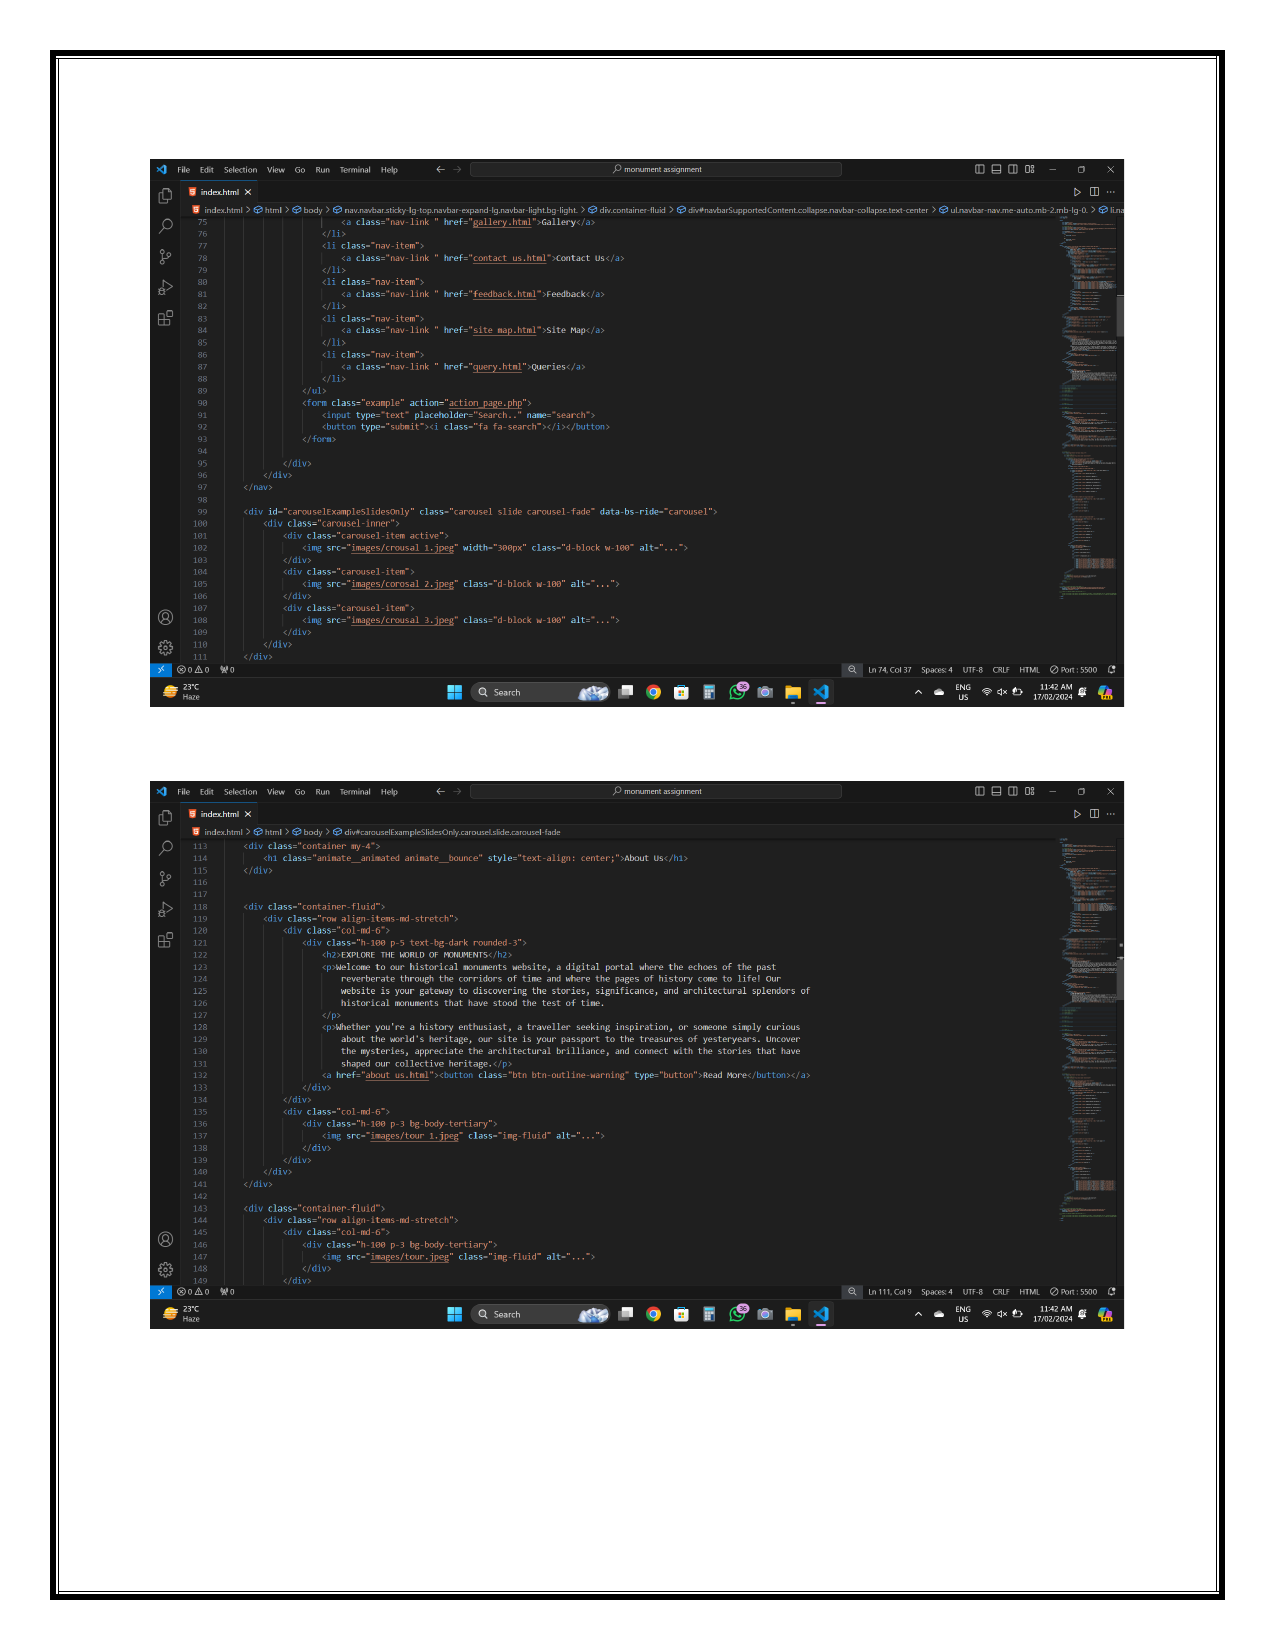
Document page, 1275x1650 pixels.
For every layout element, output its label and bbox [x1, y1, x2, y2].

picture [150, 781, 1125, 1329]
picture [150, 159, 1125, 707]
